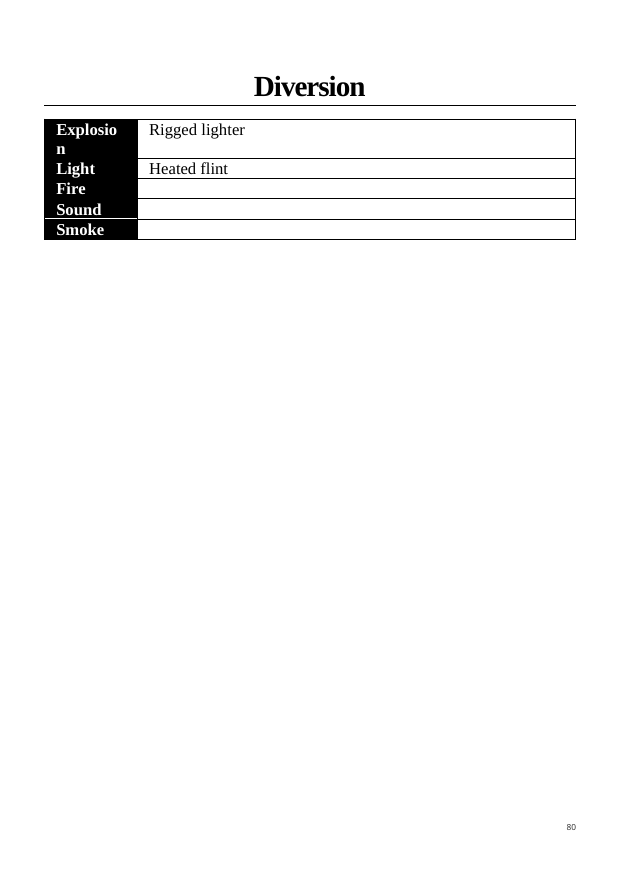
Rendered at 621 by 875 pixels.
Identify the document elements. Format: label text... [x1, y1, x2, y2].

table_cell Heated flint [138, 159, 575, 178]
table_header Explosion [45, 120, 137, 158]
table_cell [138, 179, 575, 198]
table_cell [138, 199, 575, 218]
table_cell Light [45, 159, 137, 178]
table_cell Fire [45, 179, 137, 198]
table_cell [138, 220, 575, 239]
table_cell Smoke [45, 220, 137, 239]
subtitle Diversion [44, 69, 576, 105]
table_header Rigged lighter [138, 120, 575, 158]
table_cell Sound [45, 199, 137, 218]
